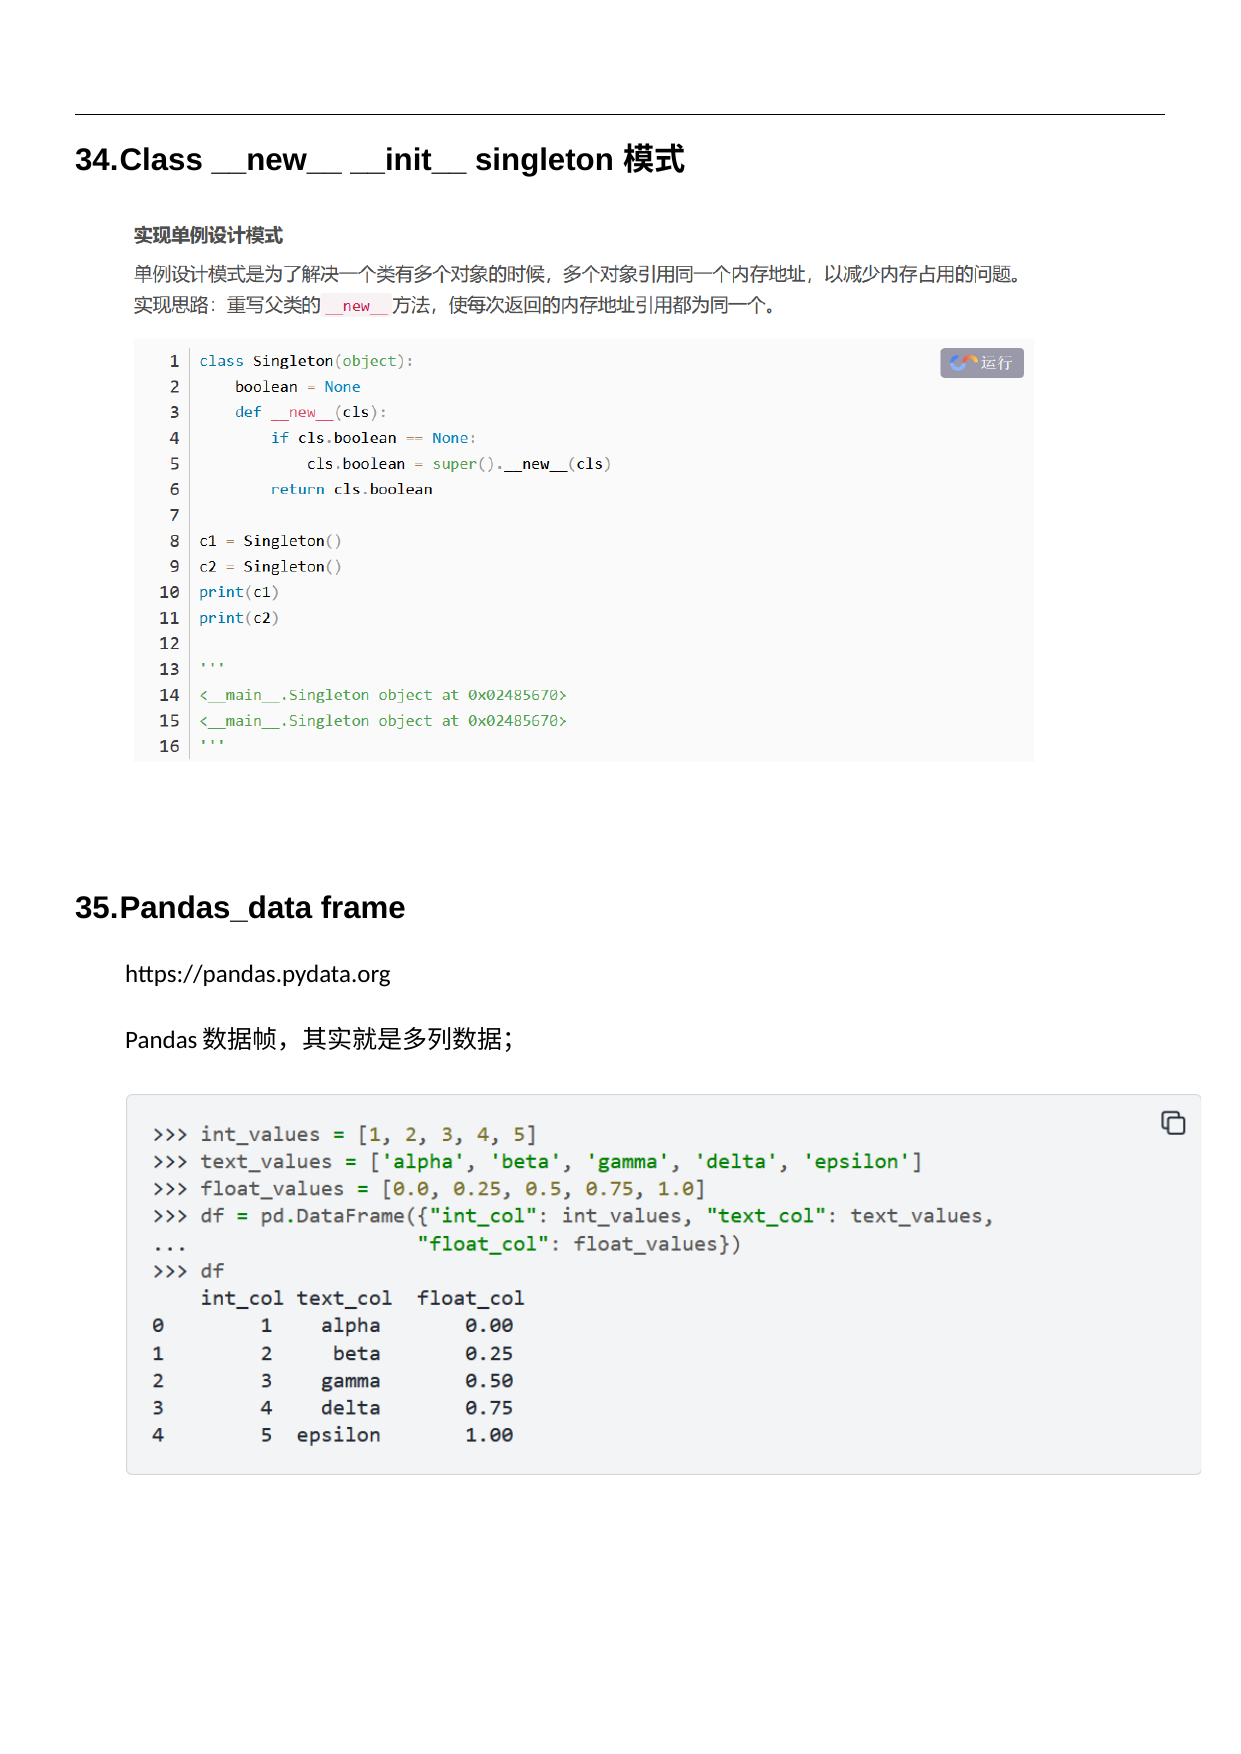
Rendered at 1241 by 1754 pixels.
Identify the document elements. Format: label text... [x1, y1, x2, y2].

text Pandas数据帧，其实就是多列数据； [75, 1005, 1165, 1070]
subtitle Class __new__ __init__ singleton 模式 [75, 124, 1165, 189]
subtitle Pandas_data frame [75, 875, 1165, 940]
text https://pandas.pydata.org [75, 958, 1165, 990]
